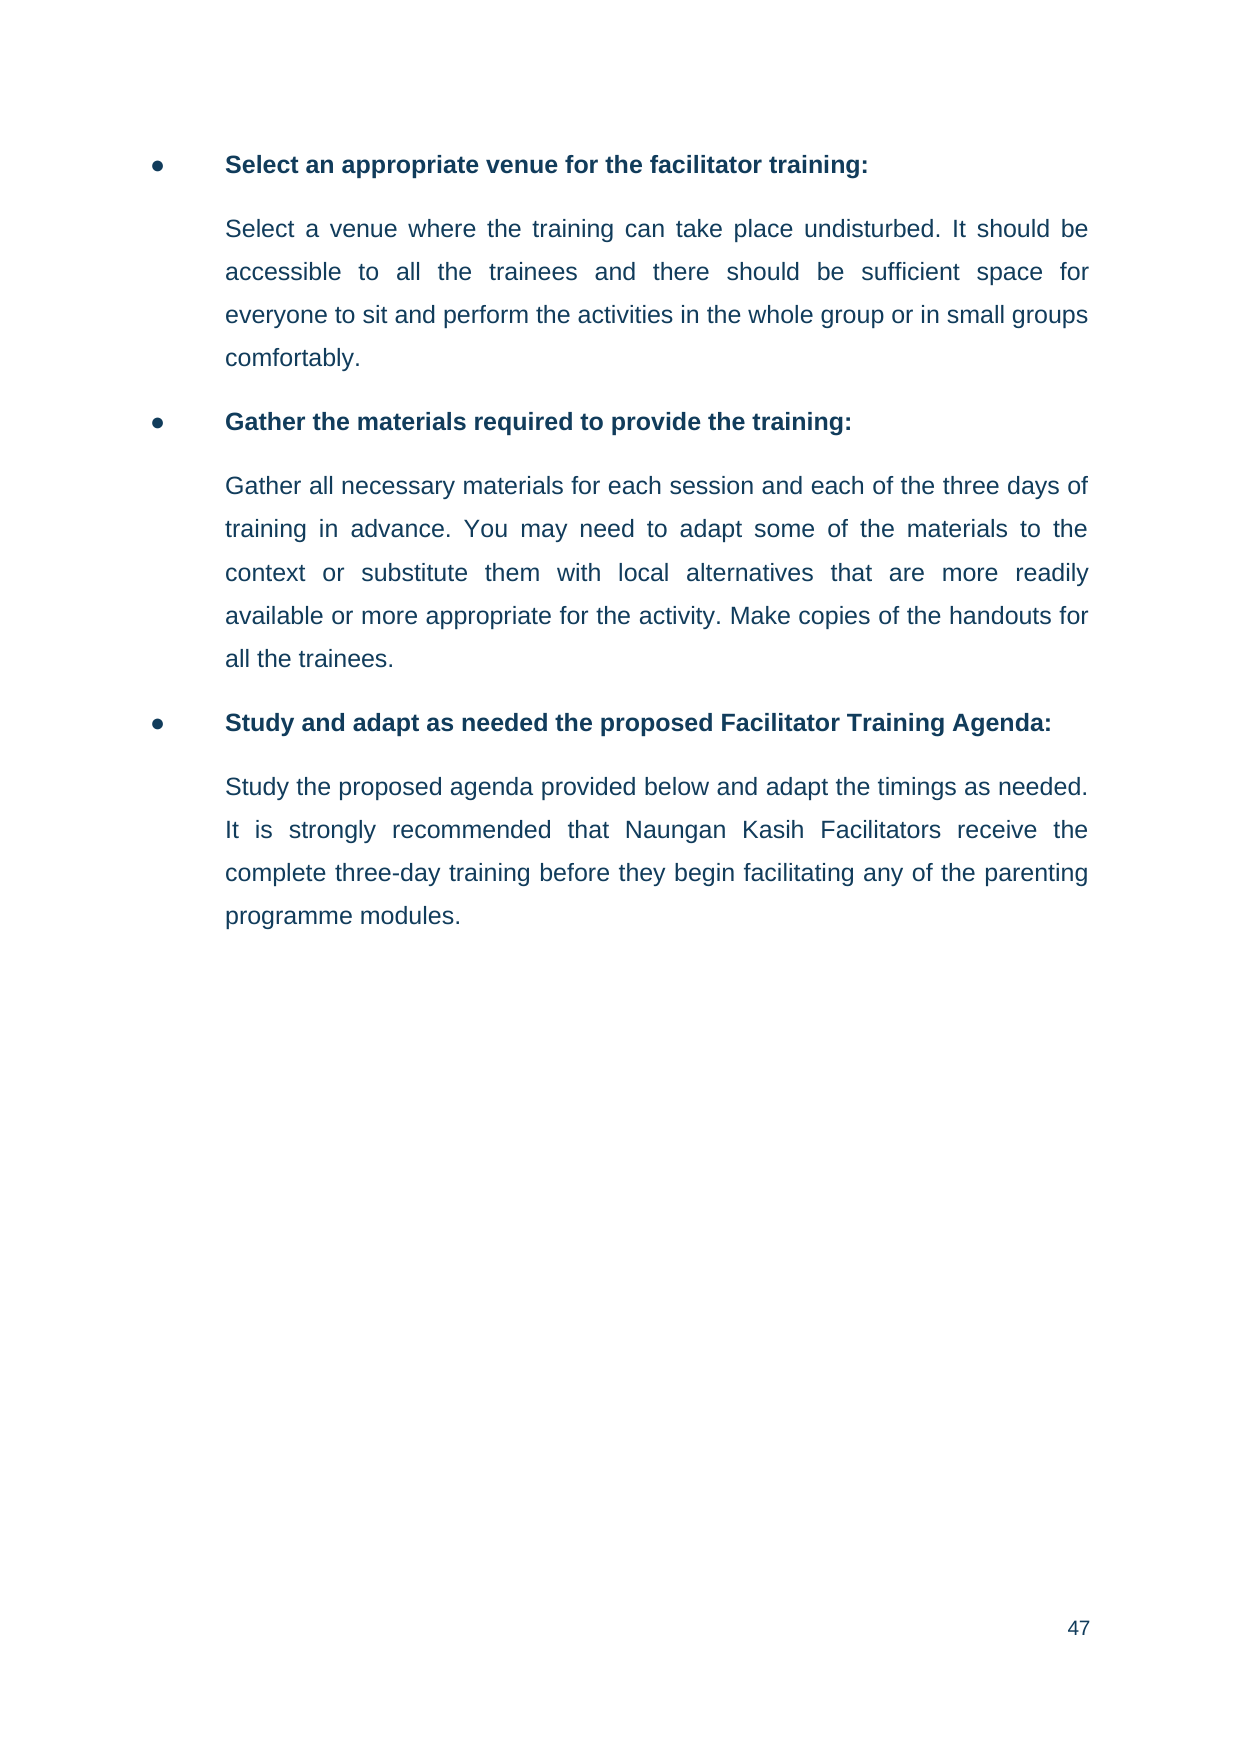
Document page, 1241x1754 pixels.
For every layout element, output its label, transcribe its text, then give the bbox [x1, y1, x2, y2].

text Study the proposed agenda provided below and adapt the timings as needed. It is strongly recommended that Naungan Kasih Facilitators receive the complete three-day training before they begin facilitating any of the parenting programme modules. [225, 772, 1090, 930]
list Gather the materials required to provide the training: [150, 407, 1090, 436]
list Study and adapt as needed the proposed Facilitator Training Agenda: [150, 708, 1090, 736]
text Gather all necessary materials for each session and each of the three days of training in advance. You may need to adapt some of the materials to the context or substitute them with local alternatives that are more readily available or more appropriate for the activity. Make copies of the handouts for all the trainees. [225, 471, 1090, 672]
text Select a venue where the training can take place undisturbed. It should be accessible to all the trainees and there should be sufficient space for everyone to sit and perform the activities in the whole group or in small groups comfortably. [225, 214, 1090, 372]
list Select an appropriate venue for the facilitator training: [150, 150, 1090, 179]
